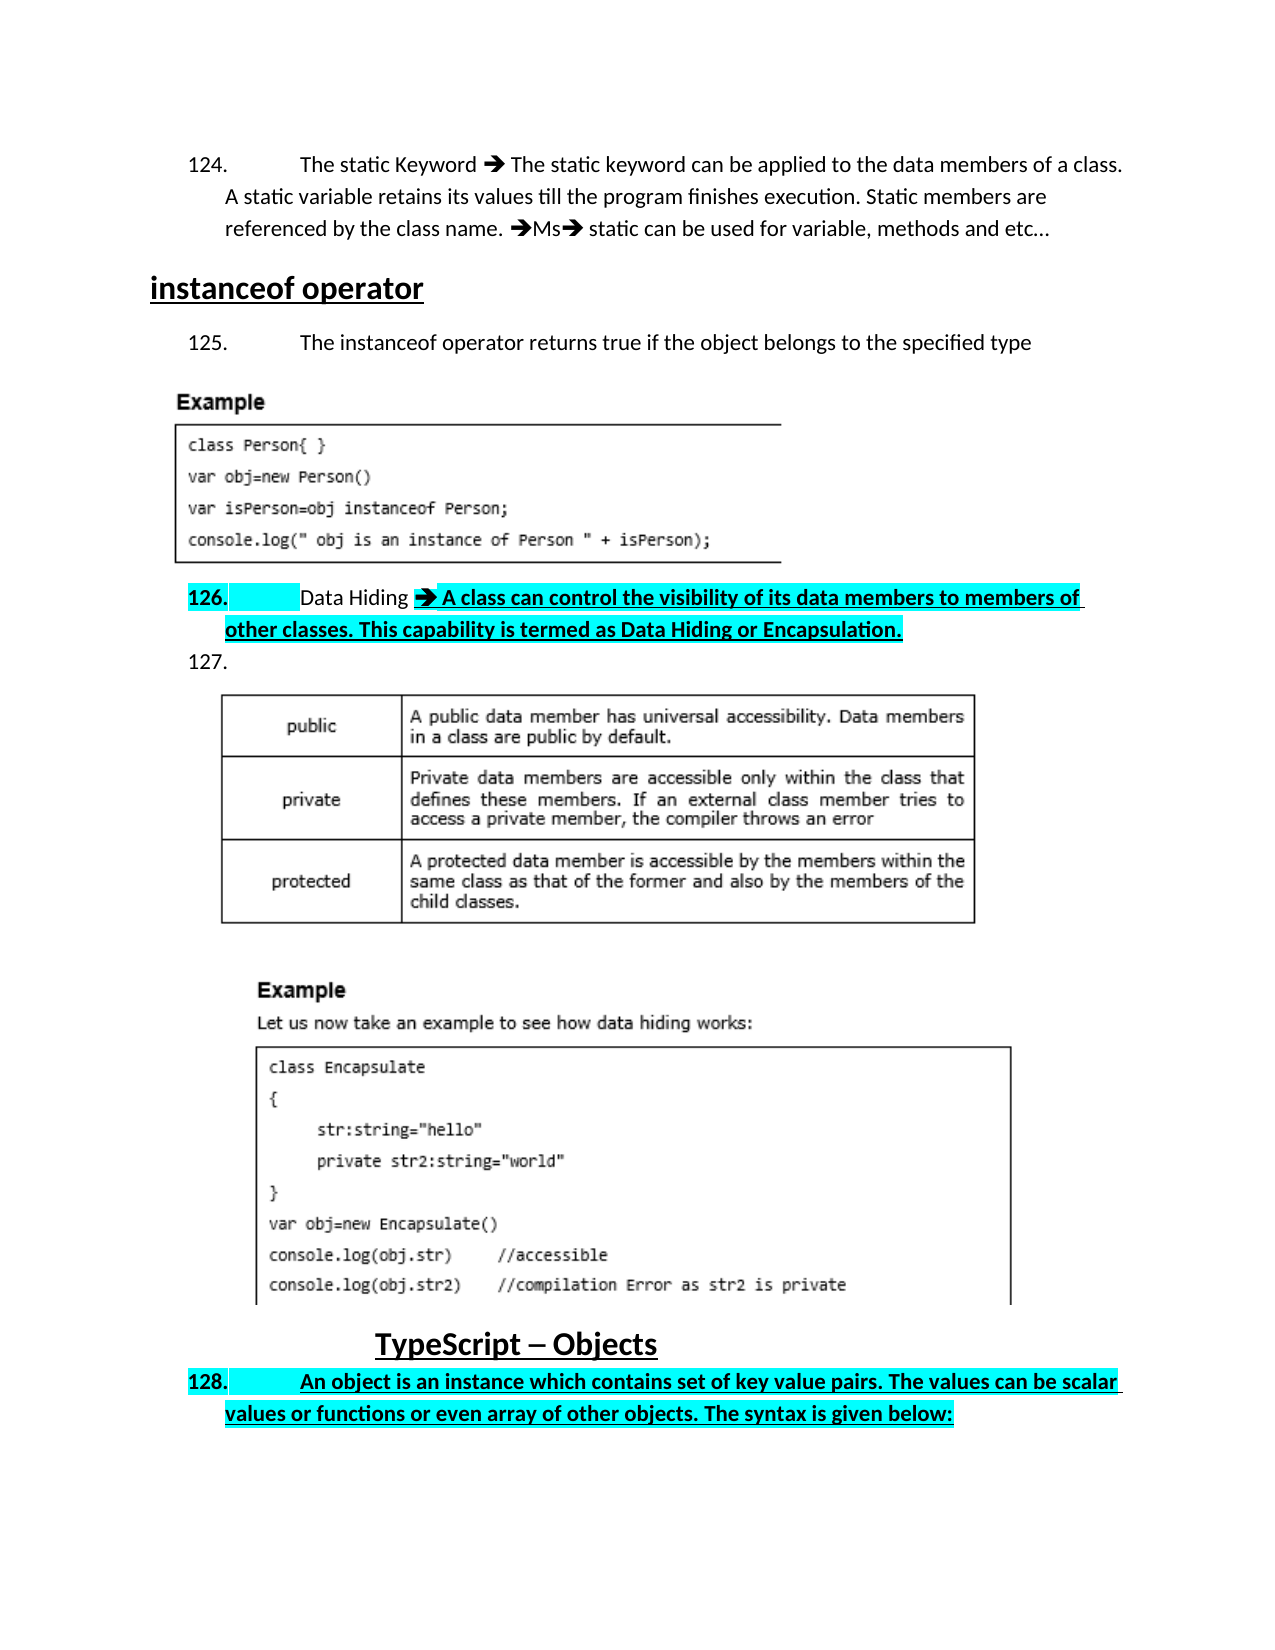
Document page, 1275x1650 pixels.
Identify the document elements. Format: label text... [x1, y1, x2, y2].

list The instanceof operator returns true if the object belongs to the specified type [187, 328, 1125, 356]
list The static Keyword The static keyword can be applied to the data members of a class. A static variable retains its values till the program finishes execution. Static members are referenced by the class name. Ms static can be used for variable, methods and etc… [187, 150, 1125, 242]
picture [187, 962, 1015, 1305]
list TypeScript ─ Objects [225, 1323, 1125, 1364]
picture [187, 679, 1060, 938]
picture [150, 381, 782, 565]
list Data Hiding A class can control the visibility of its data members to members of other classes. This capability is termed as Data Hiding or Encapsulation. [187, 583, 1125, 643]
list An object is an instance which contains set of key value pairs. The values can be scalar values or functions or even array of other objects. The syntax is given below: [187, 1367, 1125, 1428]
text instanceof operator [150, 267, 1125, 308]
